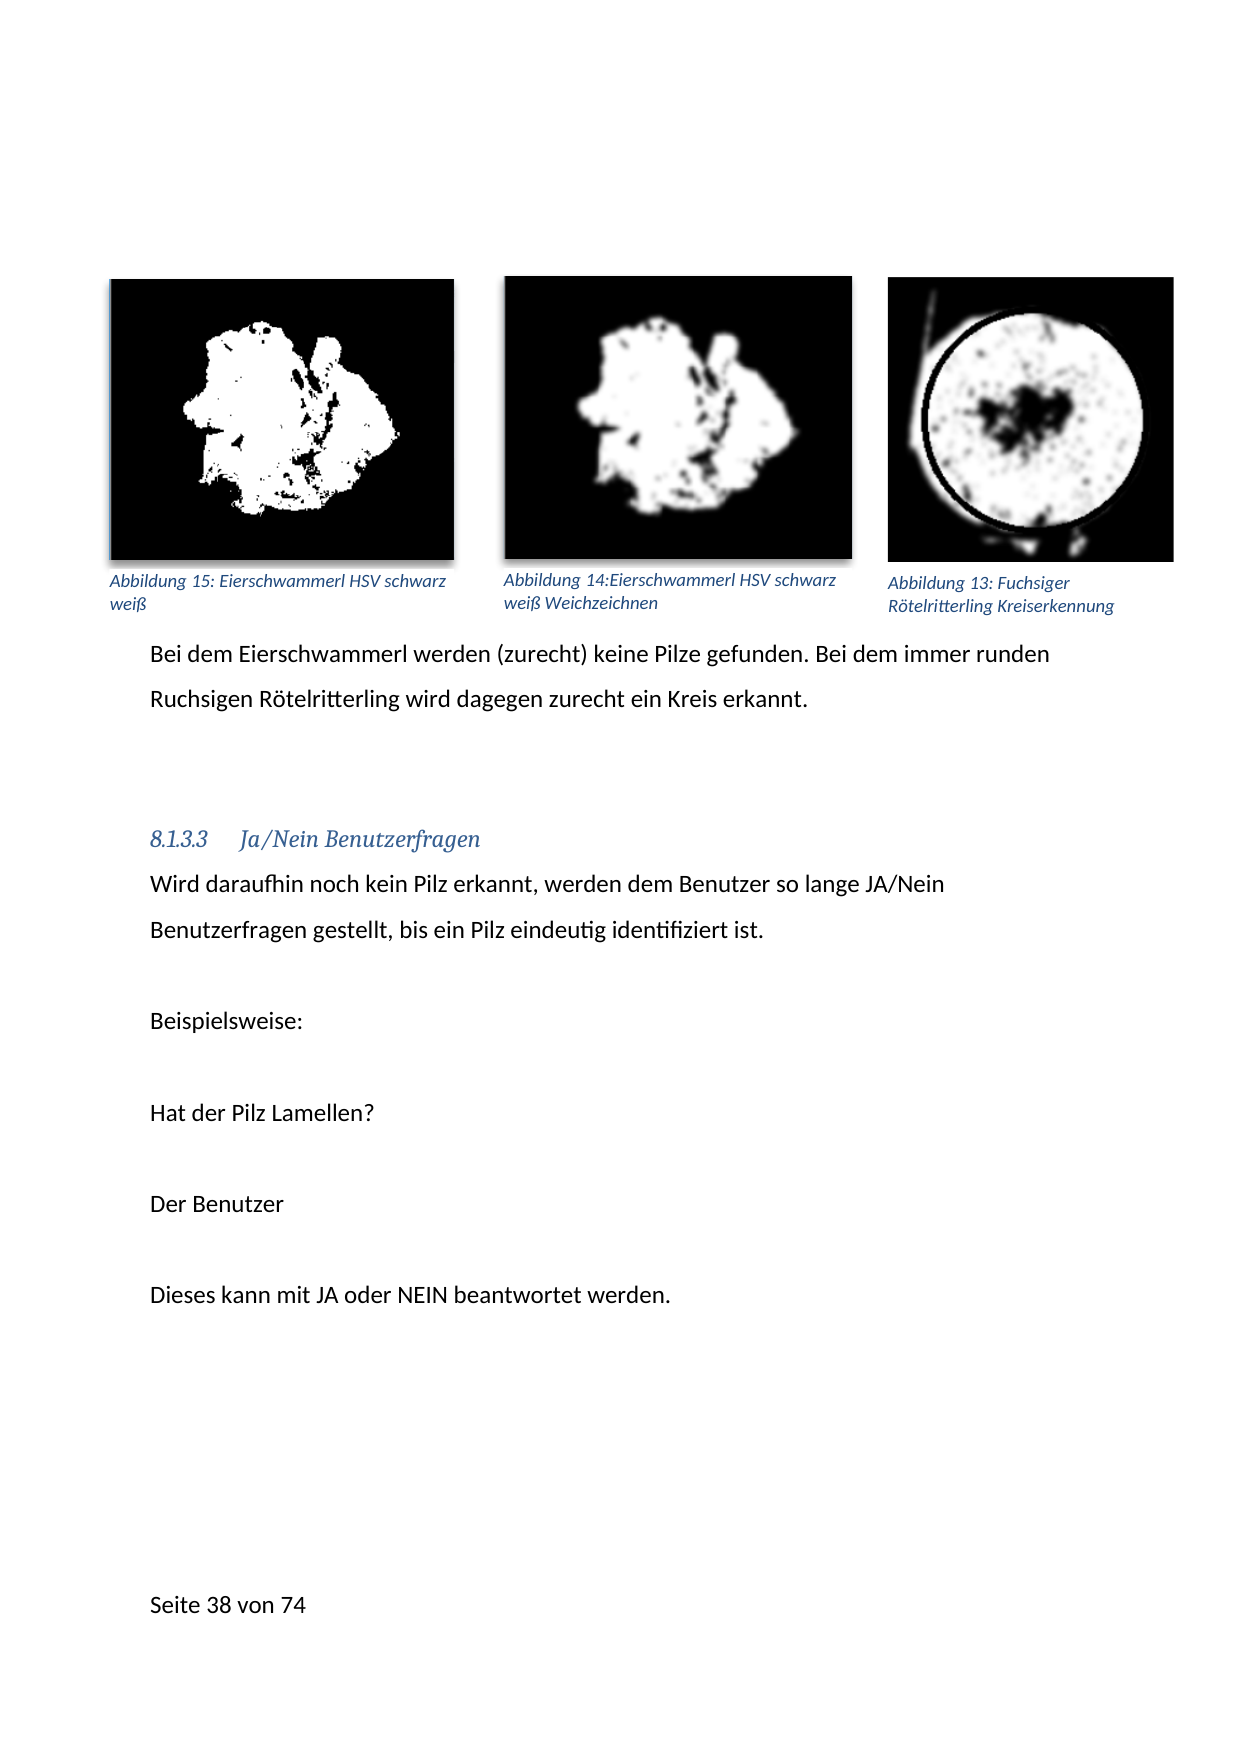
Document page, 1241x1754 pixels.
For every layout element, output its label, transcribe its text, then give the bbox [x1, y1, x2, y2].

text Hat der Pilz Lamellen? [150, 1097, 1090, 1127]
text Dieses kann mit JA oder NEIN beantwortet werden. [150, 1280, 1090, 1310]
picture [503, 276, 853, 559]
text Wird daraufhin noch kein Pilz erkannt, werden dem Benutzer so lange JA/Nein Benutzerfragen gestellt, bis ein Pilz eindeutig identifiziert ist. [150, 868, 1090, 944]
text Der Benutzer [150, 1188, 1090, 1219]
subtitle Ja/Nein Benutzerfragen [150, 825, 1090, 854]
text Beispielsweise: [150, 1005, 1090, 1036]
text Bei dem Eierschwammerl werden (zurecht) keine Pilze gefunden. Bei dem immer runden Ruchsigen Rötelritterling wird dagegen zurecht ein Kreis erkannt. [150, 333, 1090, 714]
picture [887, 277, 1174, 562]
picture [109, 279, 455, 560]
